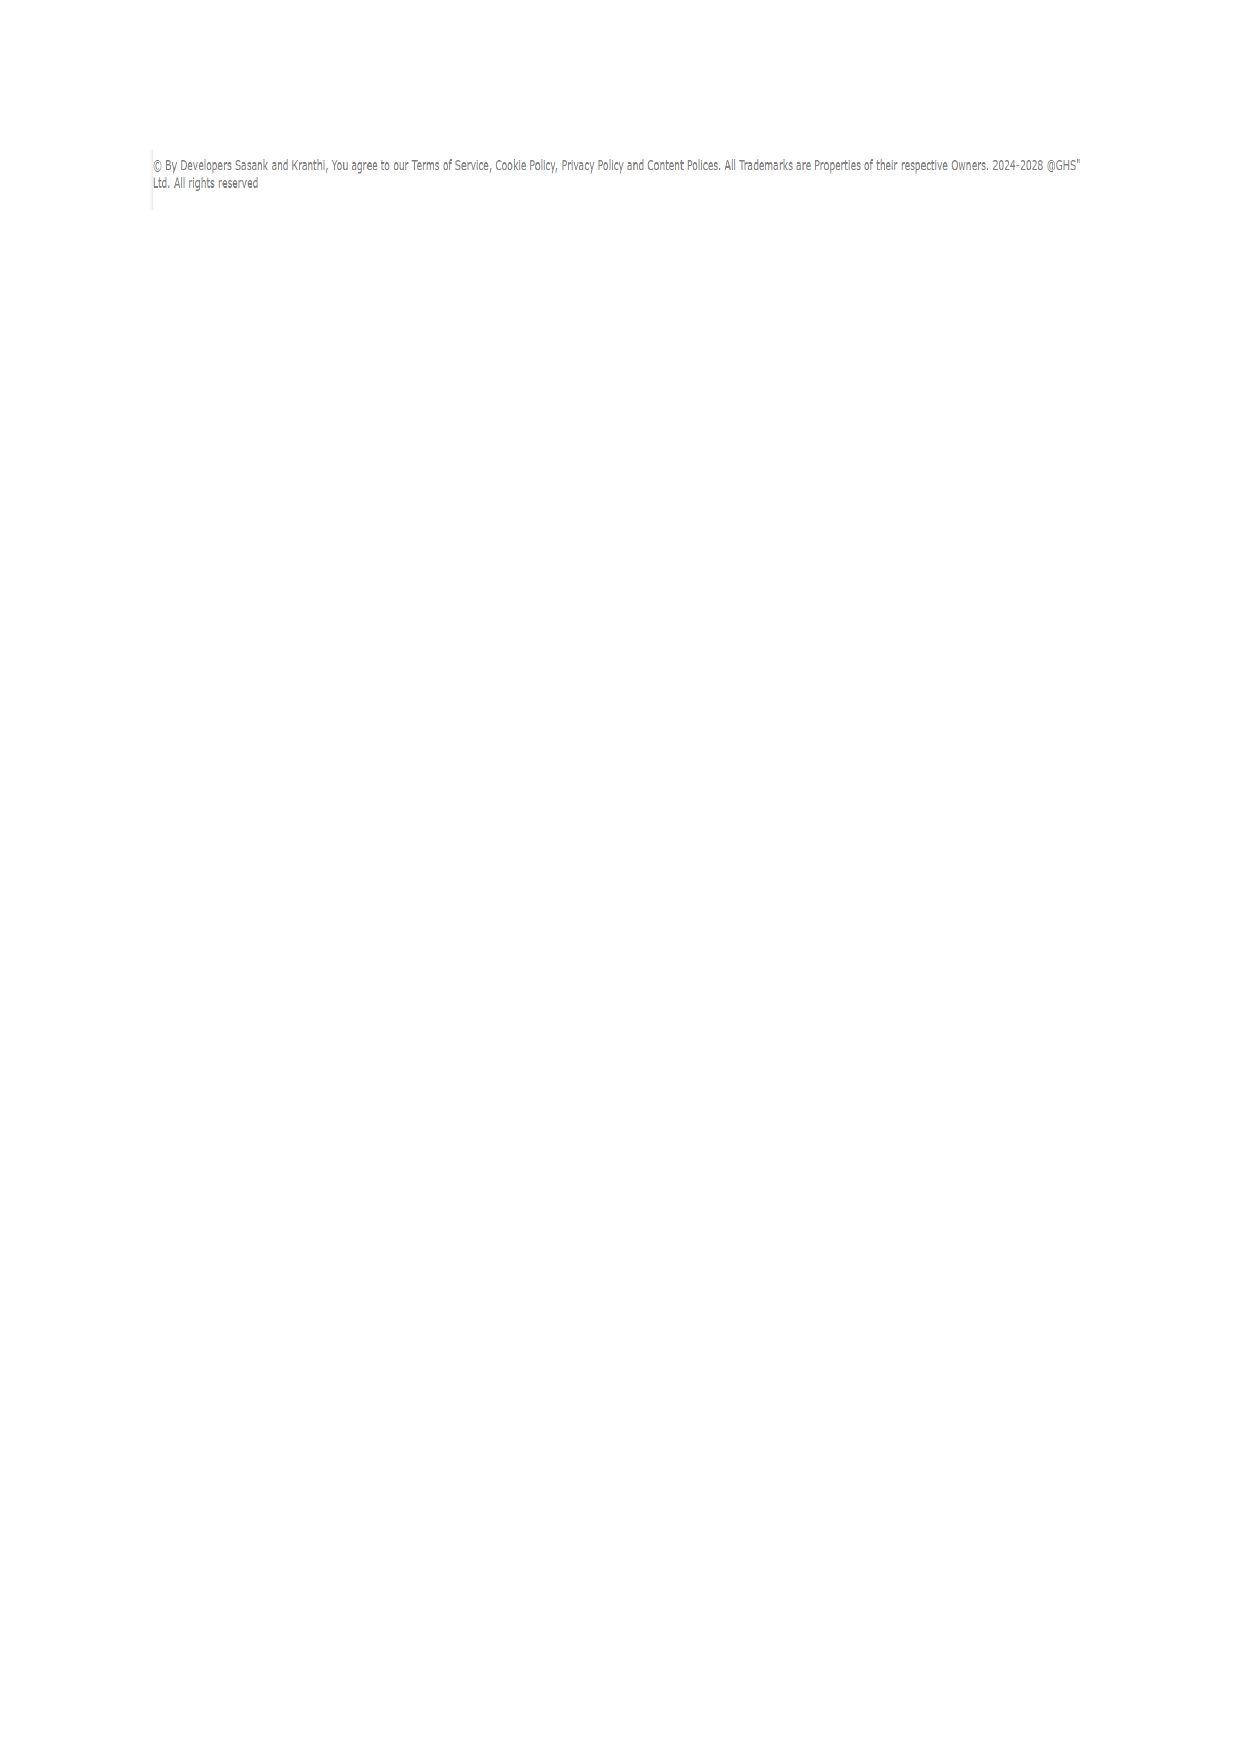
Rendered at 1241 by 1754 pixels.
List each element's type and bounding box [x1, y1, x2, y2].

picture [150, 150, 1092, 210]
